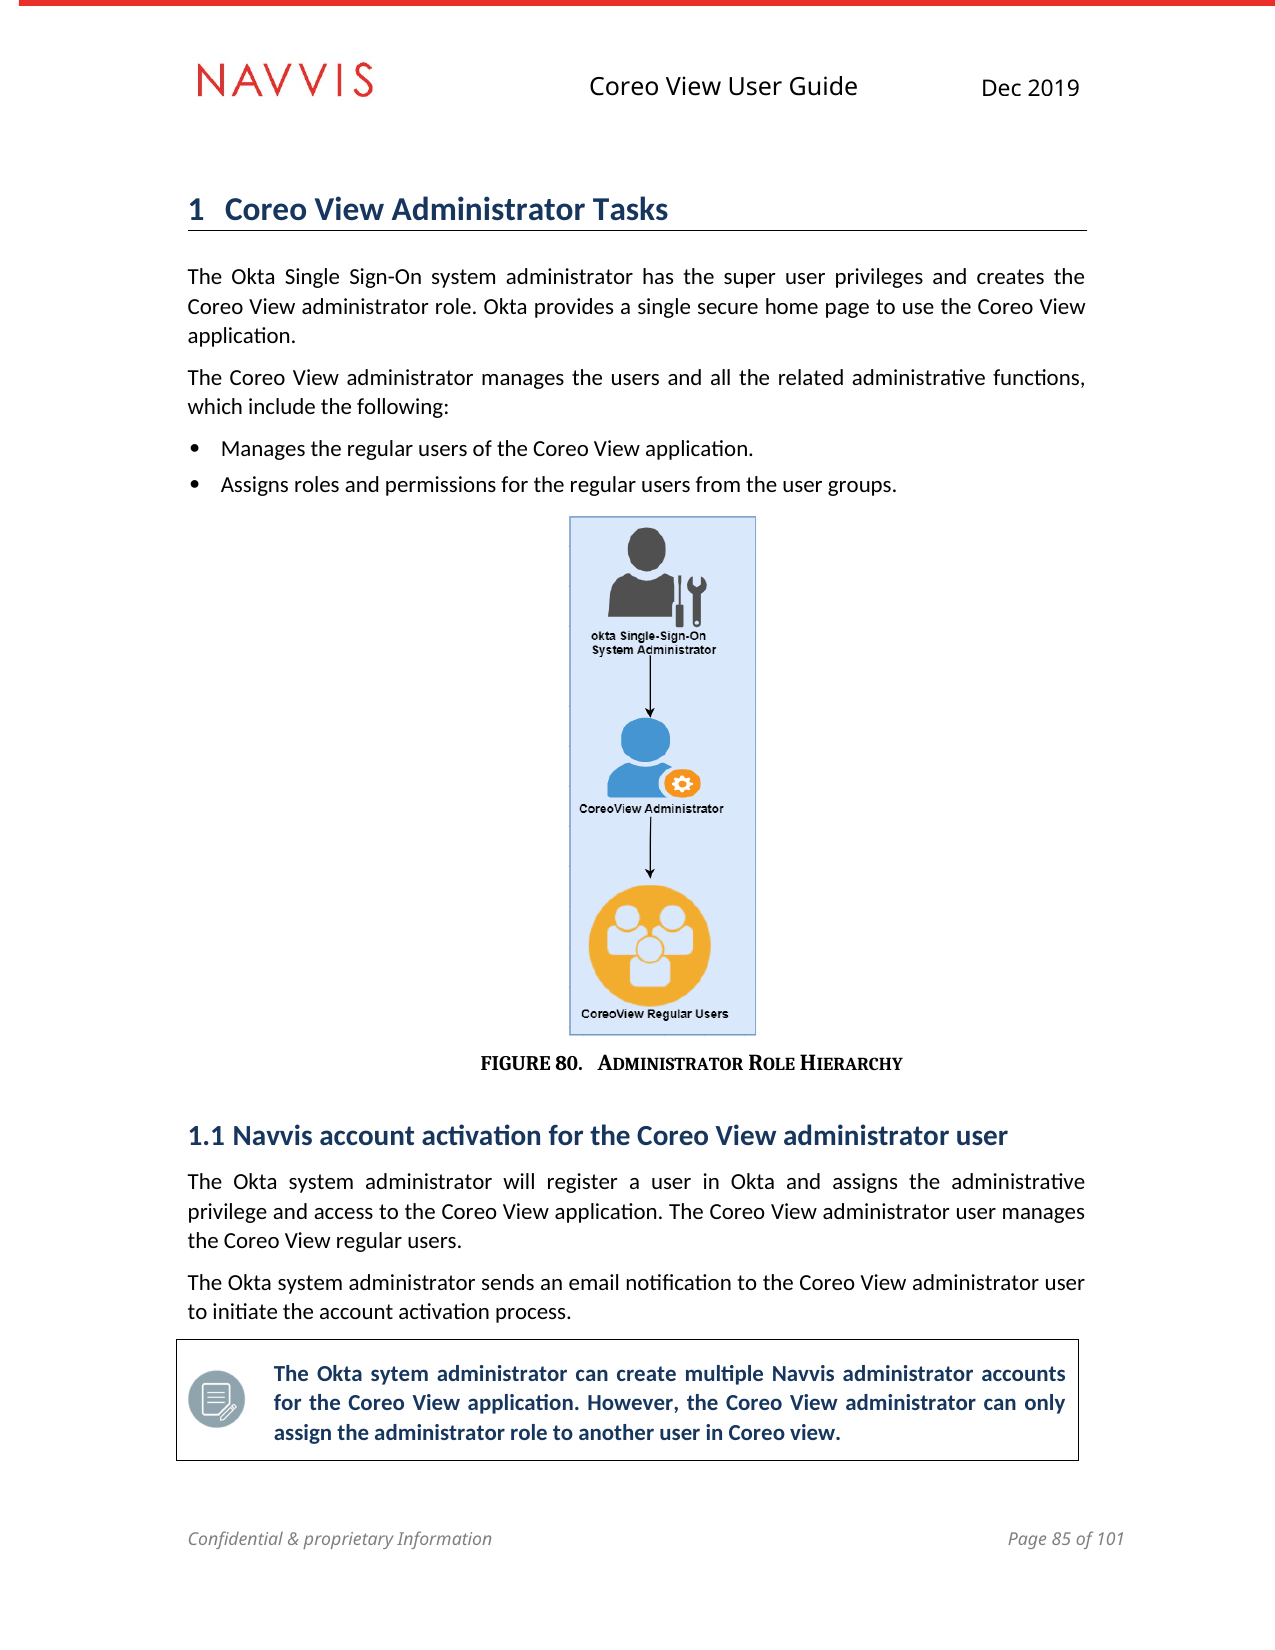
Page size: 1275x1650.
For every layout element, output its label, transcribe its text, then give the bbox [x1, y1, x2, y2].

text The Okta Single Sign-On system administrator has the super user privileges and creates the Coreo View administrator role. Okta provides a single secure home page to use the Coreo View application. [187, 262, 1087, 349]
text The Coreo View administrator manages the users and all the related administrative functions, which include the following: [187, 363, 1087, 420]
subtitle Coreo View Administrator Tasks [187, 187, 1087, 231]
text Assigns roles and permissions for the regular users from the user groups. [191, 470, 1087, 498]
table_header The Okta sytem administrator can create multiple Navvis administrator accounts for the Coreo View application. However, the Coreo View administrator can only assign the administrator role to another user in Coreo view. [263, 1340, 1078, 1460]
text Administrator Role Hierarchy [296, 1049, 1087, 1076]
picture [568, 516, 757, 1037]
text Manages the regular users of the Coreo View application. [191, 434, 1087, 462]
table_header [177, 1340, 262, 1460]
picture [187, 55, 383, 104]
text The Okta system administrator will register a user in Okta and assigns the administrative privilege and access to the Coreo View application. The Coreo View administrator user manages the Coreo View regular users. [187, 1167, 1087, 1254]
subtitle Navvis account activation for the Coreo View administrator user [187, 1117, 1087, 1153]
picture [187, 1370, 246, 1429]
text The Okta system administrator sends an email notification to the Coreo View administrator user to initiate the account activation process. [187, 1268, 1087, 1326]
